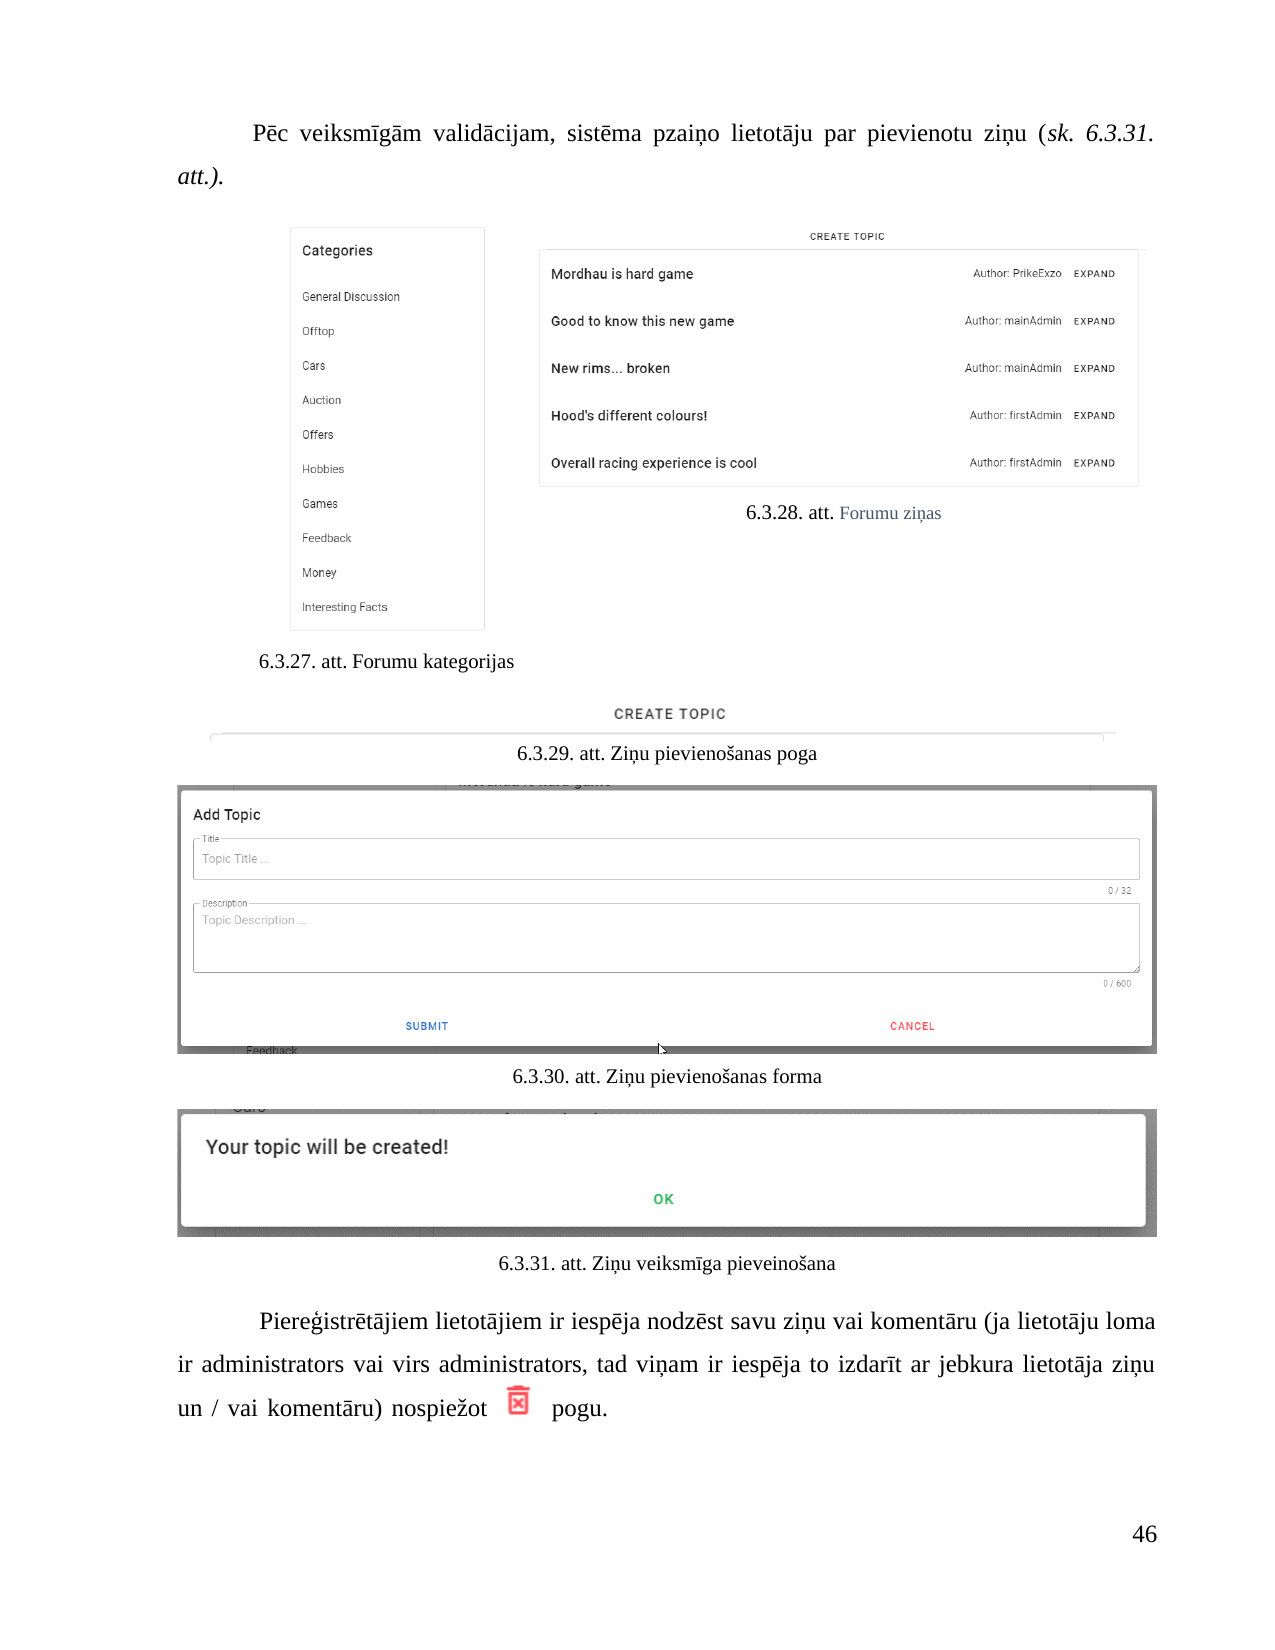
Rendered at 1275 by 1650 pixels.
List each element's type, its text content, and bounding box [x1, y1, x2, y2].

picture [202, 690, 1132, 741]
picture [177, 1109, 1157, 1237]
text Pēc veiksmīgām validācijam, sistēma pzaiņo lietotāju par pievienotu ziņu (sk. 6.3.31. att.). [177, 118, 1157, 190]
picture [177, 785, 1157, 1054]
text Piereģistrētājiem lietotājiem ir iespēja nodzēst savu ziņu vai komentāru (ja lietotāju loma ir administrators vai virs administrators, tad viņam ir iespēja to izdarīt ar jebkura lietotāja ziņu un / vai komentāru) nospiežot pogu. [177, 1237, 1157, 1421]
text Piereģistrētājiem lietotājiem ir iespēja nodzēst savu ziņu vai komentāru (ja lietotāju loma ir administrators vai virs administrators, tad viņam ir iespēja to izdarīt ar jebkura lietotāja ziņu un / vai komentāru) nospiežot pogu. [177, 1054, 1157, 1109]
picture [533, 221, 1155, 503]
picture [283, 221, 490, 636]
picture [504, 1381, 532, 1416]
